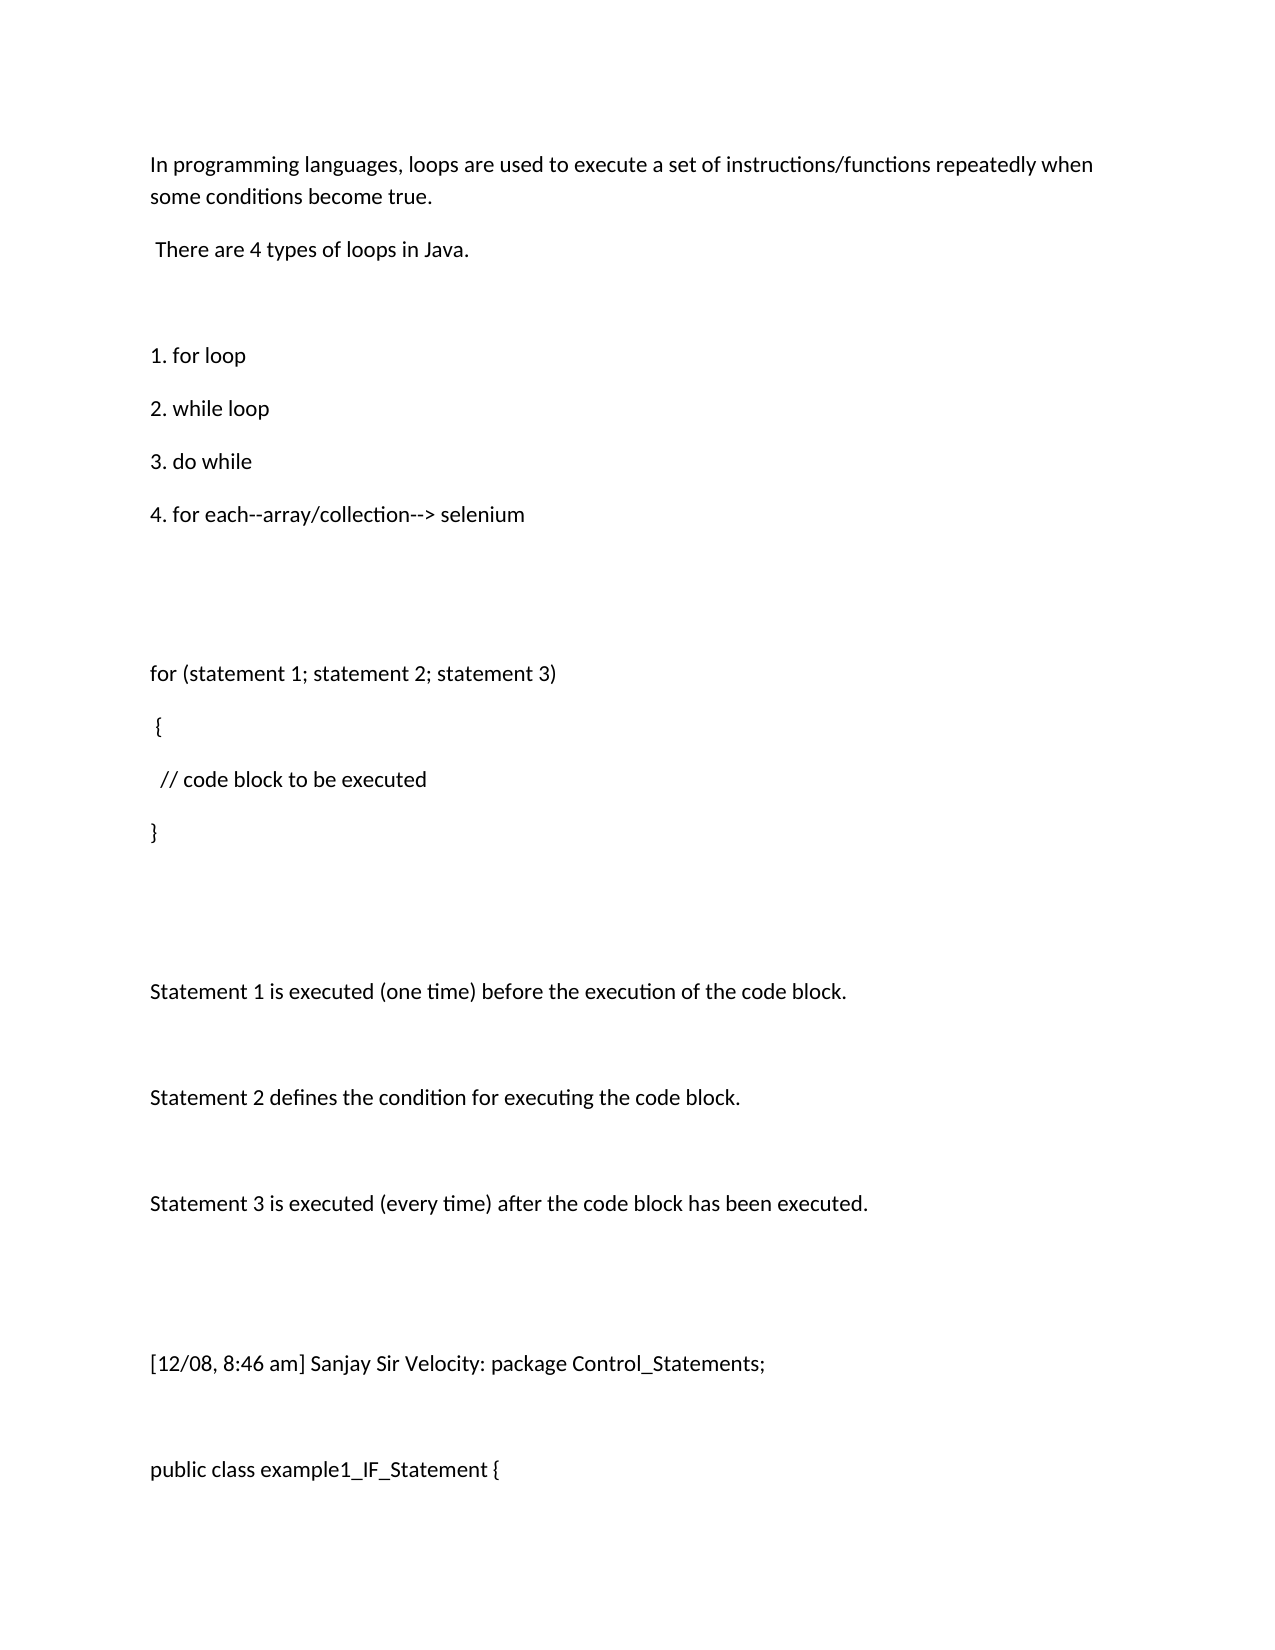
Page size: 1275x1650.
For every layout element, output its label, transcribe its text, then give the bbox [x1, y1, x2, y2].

text Statement 2 defines the condition for executing the code block. [150, 1083, 1125, 1112]
text 2. while loop [150, 394, 1125, 422]
text 4. for each--array/collection--> selenium [150, 500, 1125, 528]
text In programming languages, loops are used to execute a set of instructions/functions repeatedly when some conditions become true. [150, 150, 1125, 210]
text public class example1_IF_Statement { [150, 1455, 1125, 1483]
text 1. for loop [150, 341, 1125, 369]
text for (statement 1; statement 2; statement 3) [150, 659, 1125, 687]
text There are 4 types of loops in Java. [150, 235, 1125, 263]
text [12/08, 8:46 am] Sanjay Sir Velocity: package Control_Statements; [150, 1349, 1125, 1377]
text { [150, 712, 1125, 740]
text Statement 3 is executed (every time) after the code block has been executed. [150, 1189, 1125, 1218]
text 3. do while [150, 447, 1125, 475]
text Statement 1 is executed (one time) before the execution of the code block. [150, 977, 1125, 1006]
text // code block to be executed [150, 765, 1125, 793]
text } [150, 818, 1125, 846]
